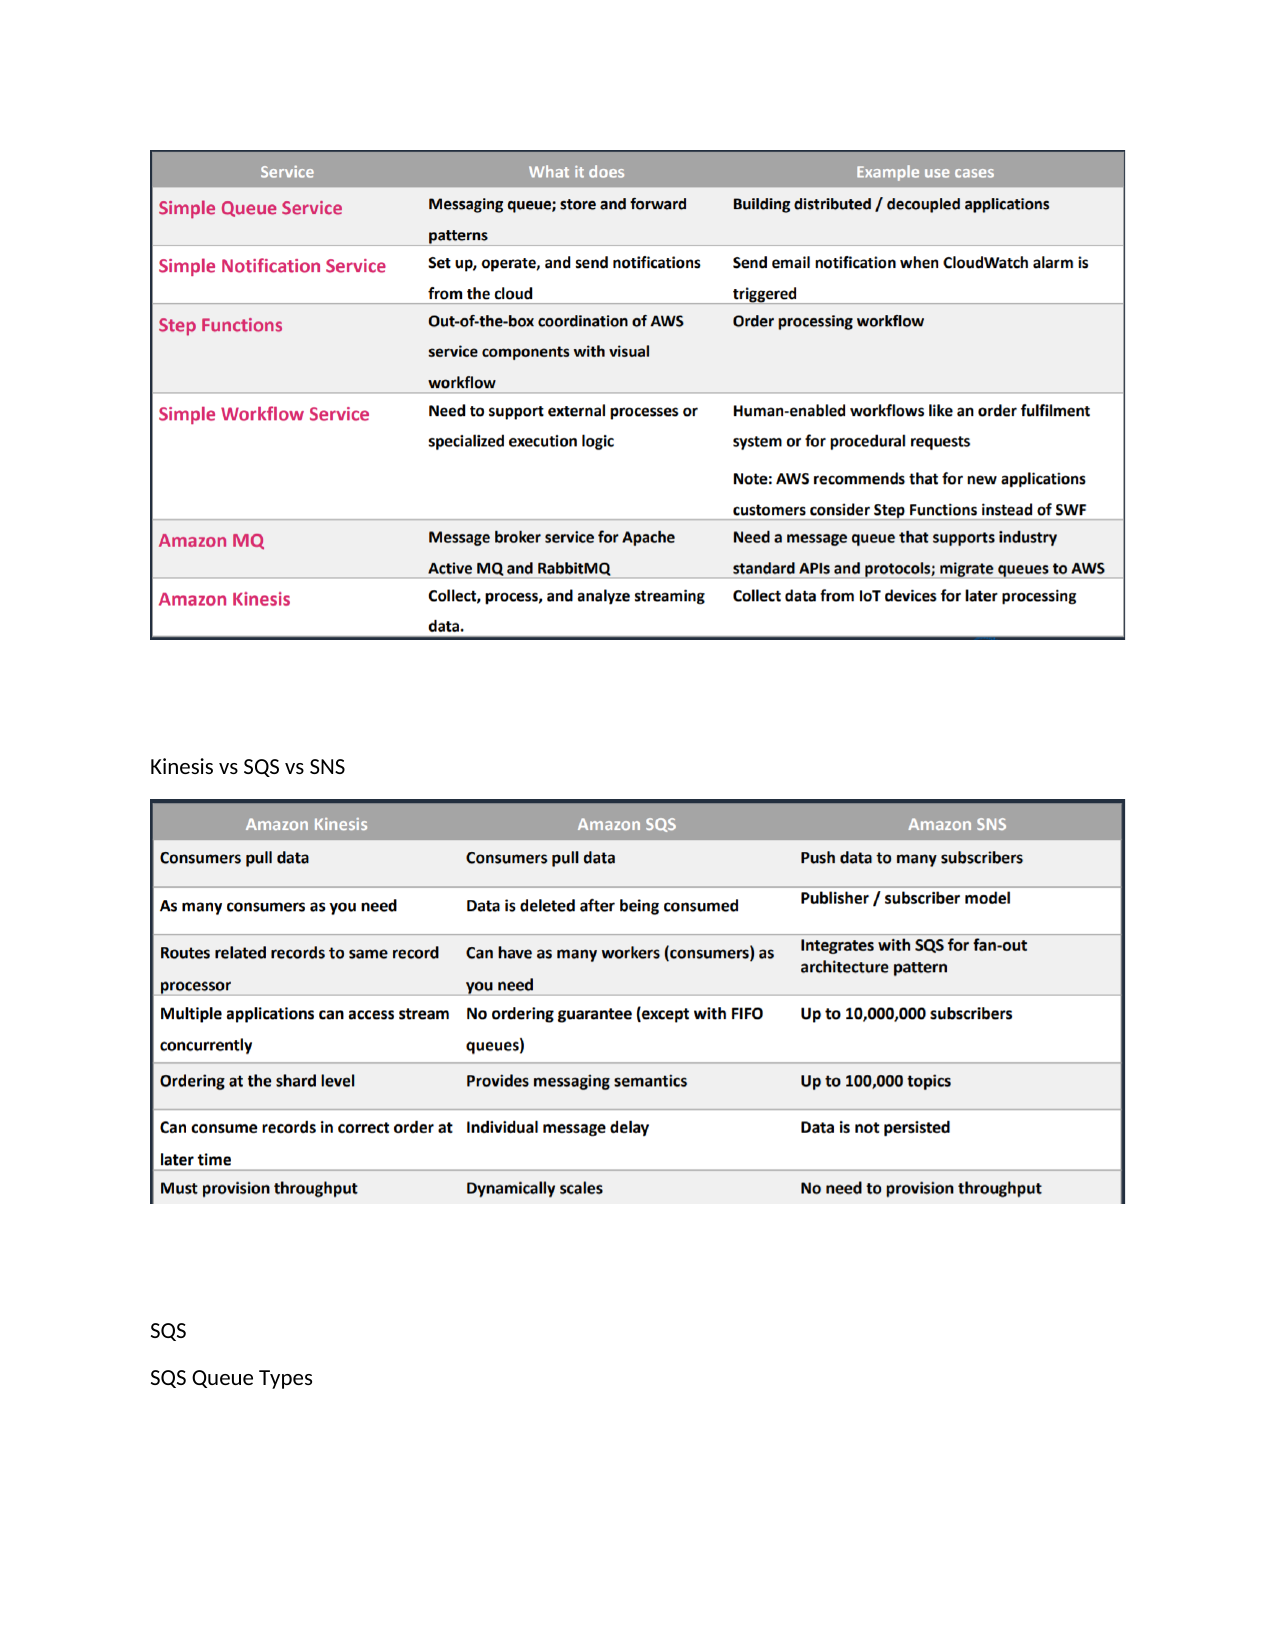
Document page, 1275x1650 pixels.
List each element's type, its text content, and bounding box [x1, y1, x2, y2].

text SQS Queue Types [150, 1363, 1125, 1391]
picture [150, 150, 1125, 640]
picture [150, 799, 1125, 1204]
text Kinesis vs SQS vs SNS [150, 752, 1125, 780]
text SQS [150, 1316, 1125, 1344]
